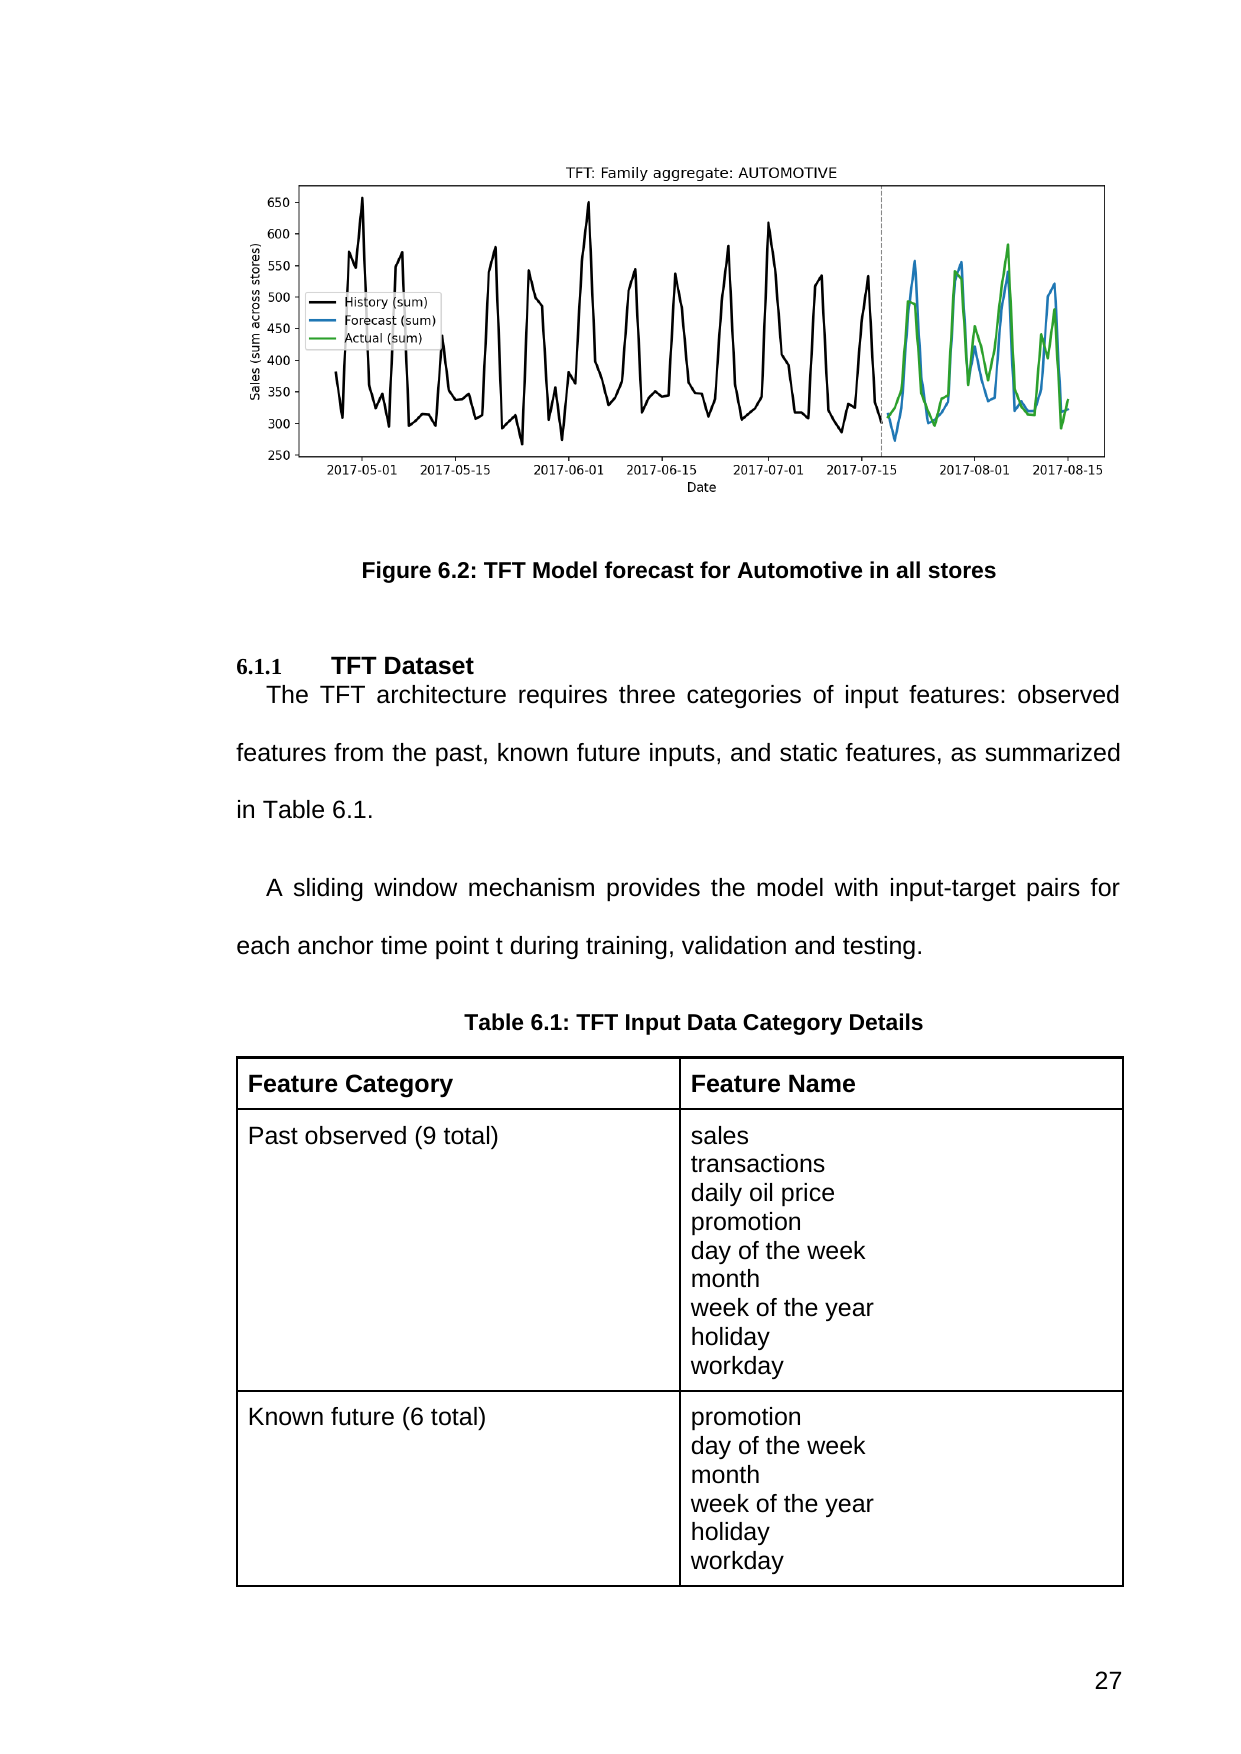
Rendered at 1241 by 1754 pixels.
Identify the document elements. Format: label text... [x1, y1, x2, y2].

picture [236, 153, 1122, 508]
text Table 6.1: TFT Input Data Category Details [236, 1009, 1122, 1036]
text Figure 6.2: TFT Model forecast for Automotive in all stores [236, 557, 1122, 583]
text The TFT architecture requires three categories of input features: observed features from the past, known future inputs, and static features, as summarized in Table 6.1. [236, 680, 1122, 824]
text A sliding window mechanism provides the model with input-target pairs for each anchor time point t during training, validation and testing. [236, 873, 1122, 960]
subtitle TFT Dataset [236, 651, 1122, 680]
